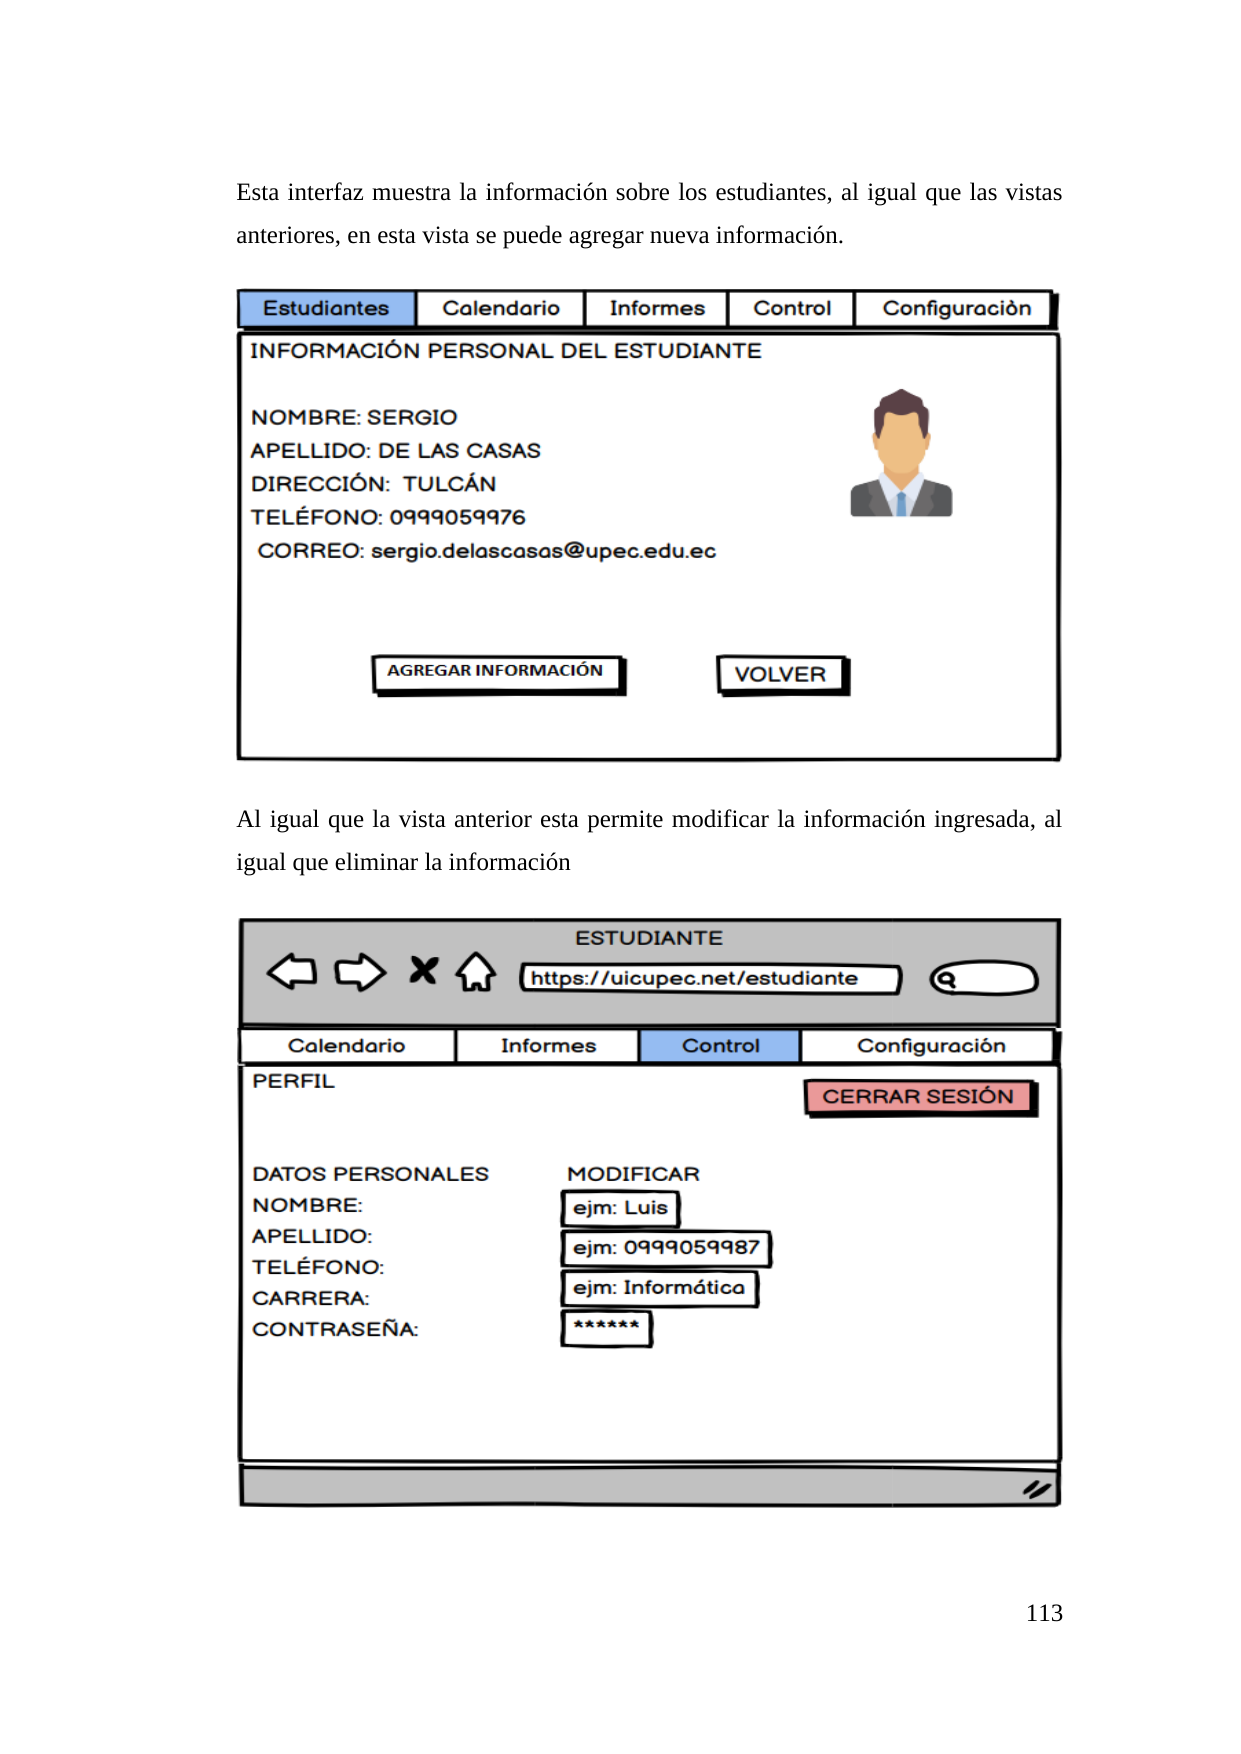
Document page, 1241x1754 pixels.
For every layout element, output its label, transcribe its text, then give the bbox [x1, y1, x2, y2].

picture [236, 915, 1063, 1508]
text Esta interfaz muestra la información sobre los estudiantes, al igual que las vistas anteriores, en esta vista se puede agregar nueva información. [236, 177, 1063, 249]
text Al igual que la vista anterior esta permite modificar la información ingresada, al igual que eliminar la información [236, 804, 1063, 876]
picture [236, 288, 1063, 765]
